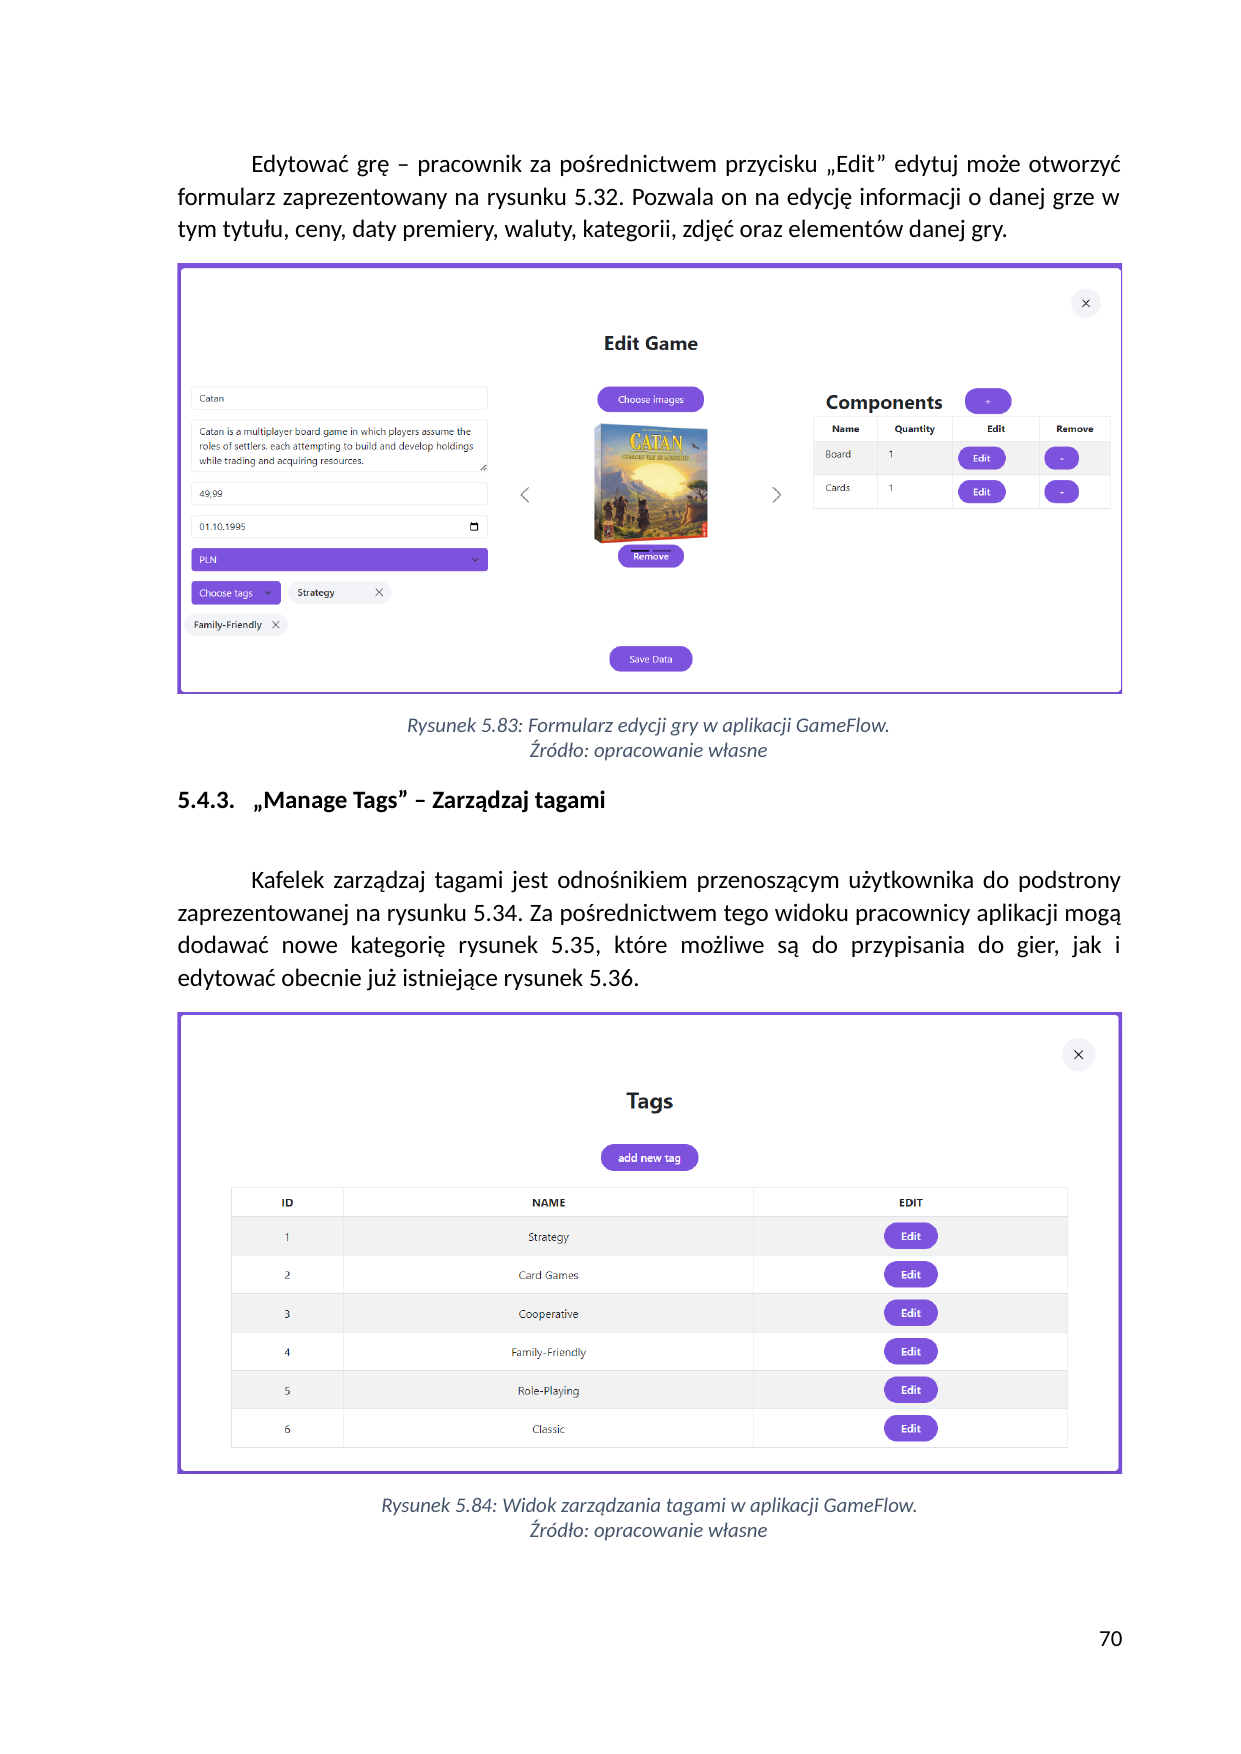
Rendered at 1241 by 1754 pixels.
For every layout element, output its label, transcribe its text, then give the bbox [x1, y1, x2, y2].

subtitle „Manage Tags” – Zarządzaj tagami [177, 784, 1122, 814]
text Źródło: opracowanie własne [177, 738, 1122, 763]
picture [177, 263, 1123, 694]
picture [177, 1012, 1123, 1474]
text Źródło: opracowanie własne [177, 1518, 1122, 1543]
text Edytować grę – pracownik za pośrednictwem przycisku „Edit” edytuj może otworzyć formularz zaprezentowany na rysunku 5.32. Pozwala on na edycję informacji o danej grze w tym tytułu, ceny, daty premiery, waluty, kategorii, zdjęć oraz elementów danej gry. [177, 148, 1122, 244]
text Kafelek zarządzaj tagami jest odnośnikiem przenoszącym użytkownika do podstrony zaprezentowanej na rysunku 5.34. Za pośrednictwem tego widoku pracownicy aplikacji mogą dodawać nowe kategorię rysunek 5.35, które możliwe są do przypisania do gier, jak i edytować obecnie już istniejące rysunek 5.36. [177, 864, 1122, 993]
